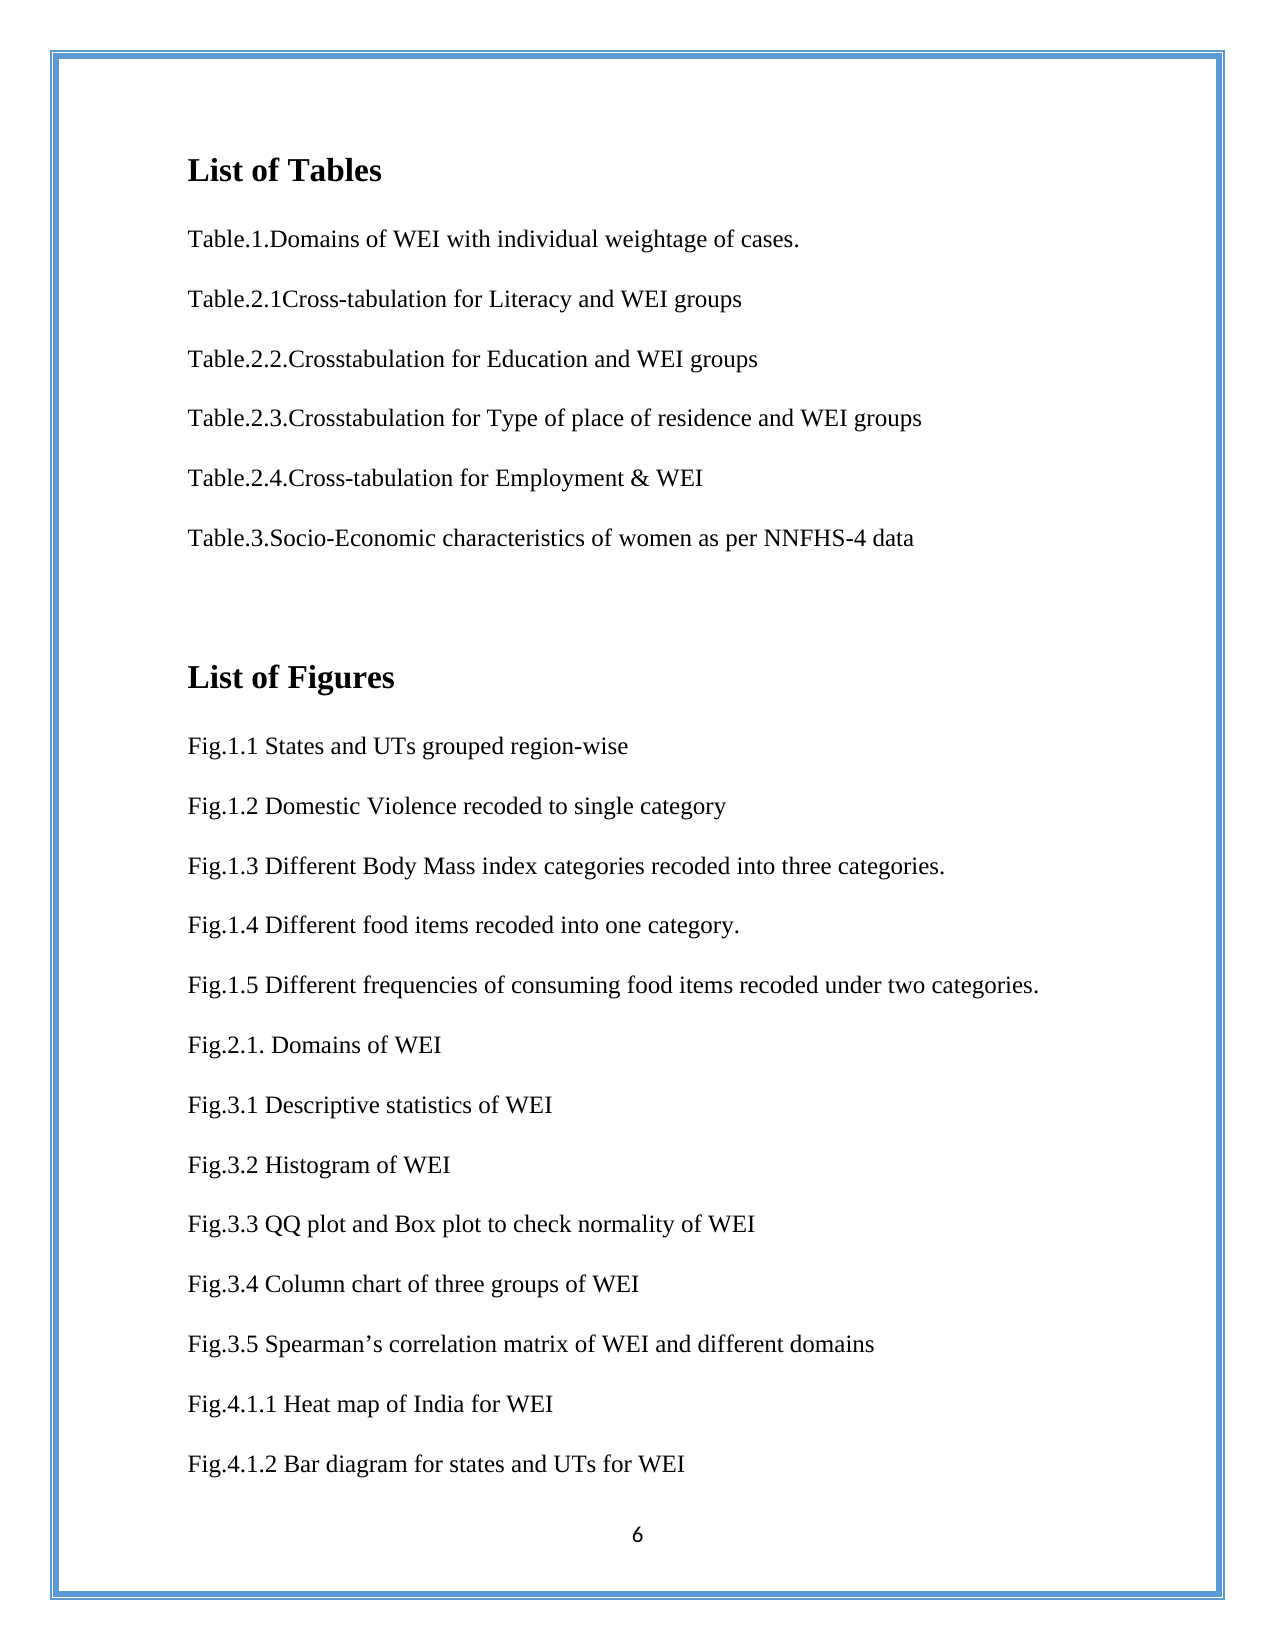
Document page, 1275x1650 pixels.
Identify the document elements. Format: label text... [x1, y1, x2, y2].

text List of Figures [187, 657, 1087, 695]
text Table.2.1Cross-tabulation for Literacy and WEI groups [187, 284, 1087, 313]
text Fig.3.1 Descriptive statistics of WEI [187, 1090, 1087, 1119]
text Fig.4.1.1 Heat map of India for WEI [187, 1389, 1087, 1418]
text Table.2.3.Crosstabulation for Type of place of residence and WEI groups [187, 403, 1087, 432]
text Table.2.4.Cross-tabulation for Employment & WEI [187, 463, 1087, 492]
text Fig.2.1. Domains of WEI [187, 1030, 1087, 1059]
text Fig.1.2 Domestic Violence recoded to single category [187, 791, 1087, 820]
text Table.3.Socio-Economic characteristics of women as per NNFHS-4 data [187, 523, 1087, 552]
text Fig.1.3 Different Body Mass index categories recoded into three categories. [187, 851, 1087, 879]
text Table.1.Domains of WEI with individual weightage of cases. [187, 224, 1087, 253]
text Fig.1.5 Different frequencies of consuming food items recoded under two categories. [187, 970, 1087, 999]
text Fig.1.1 States and UTs grouped region-wise [187, 731, 1087, 760]
text Fig.4.1.2 Bar diagram for states and UTs for WEI [187, 1449, 1087, 1477]
text List of Tables [187, 150, 1087, 188]
text Table.2.2.Crosstabulation for Education and WEI groups [187, 344, 1087, 372]
text Fig.3.2 Histogram of WEI [187, 1150, 1087, 1178]
text Fig.3.3 QQ plot and Box plot to check normality of WEI [187, 1209, 1087, 1238]
text Fig.1.4 Different food items recoded into one category. [187, 911, 1087, 939]
text Fig.3.5 Spearman’s correlation matrix of WEI and different domains [187, 1329, 1087, 1358]
text Fig.3.4 Column chart of three groups of WEI [187, 1269, 1087, 1298]
